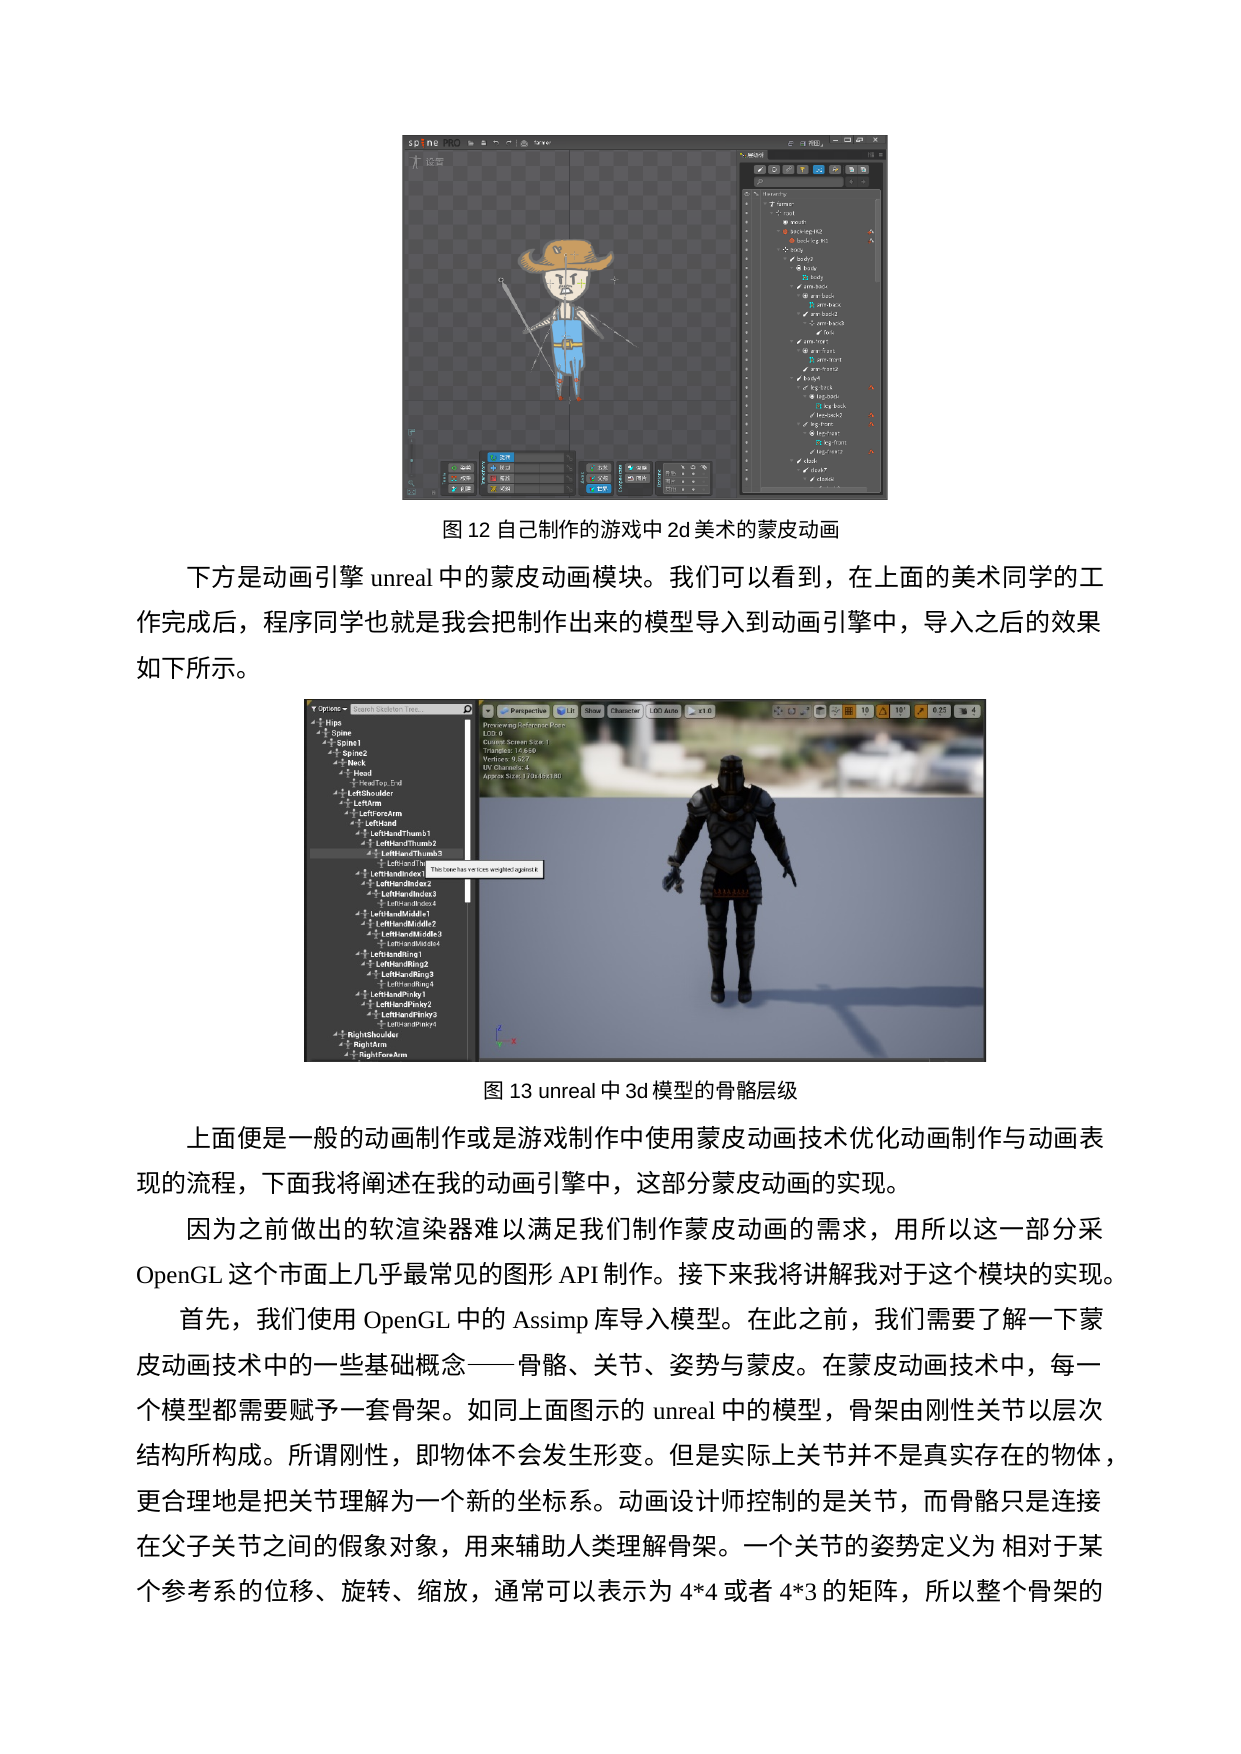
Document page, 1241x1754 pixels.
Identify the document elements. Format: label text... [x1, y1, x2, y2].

picture [304, 699, 987, 1062]
text 图 13 unreal中3d模型的骨骼层级 [136, 1074, 1104, 1105]
text 上面便是一般的动画制作或是游戏制作中使用蒙皮动画技术优化动画制作与动画表现的流程，下面我将阐述在我的动画引擎中，这部分蒙皮动画的实现。 [136, 1118, 1104, 1200]
text 图 12 自己制作的游戏中2d美术的蒙皮动画 [136, 513, 1104, 544]
text 下方是动画引擎unreal中的蒙皮动画模块。我们可以看到，在上面的美术同学的工作完成后，程序同学也就是我会把制作出来的模型导入到动画引擎中，导入之后的效果如下所示。 [136, 557, 1104, 684]
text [136, 1209, 1104, 1608]
picture [402, 135, 888, 500]
